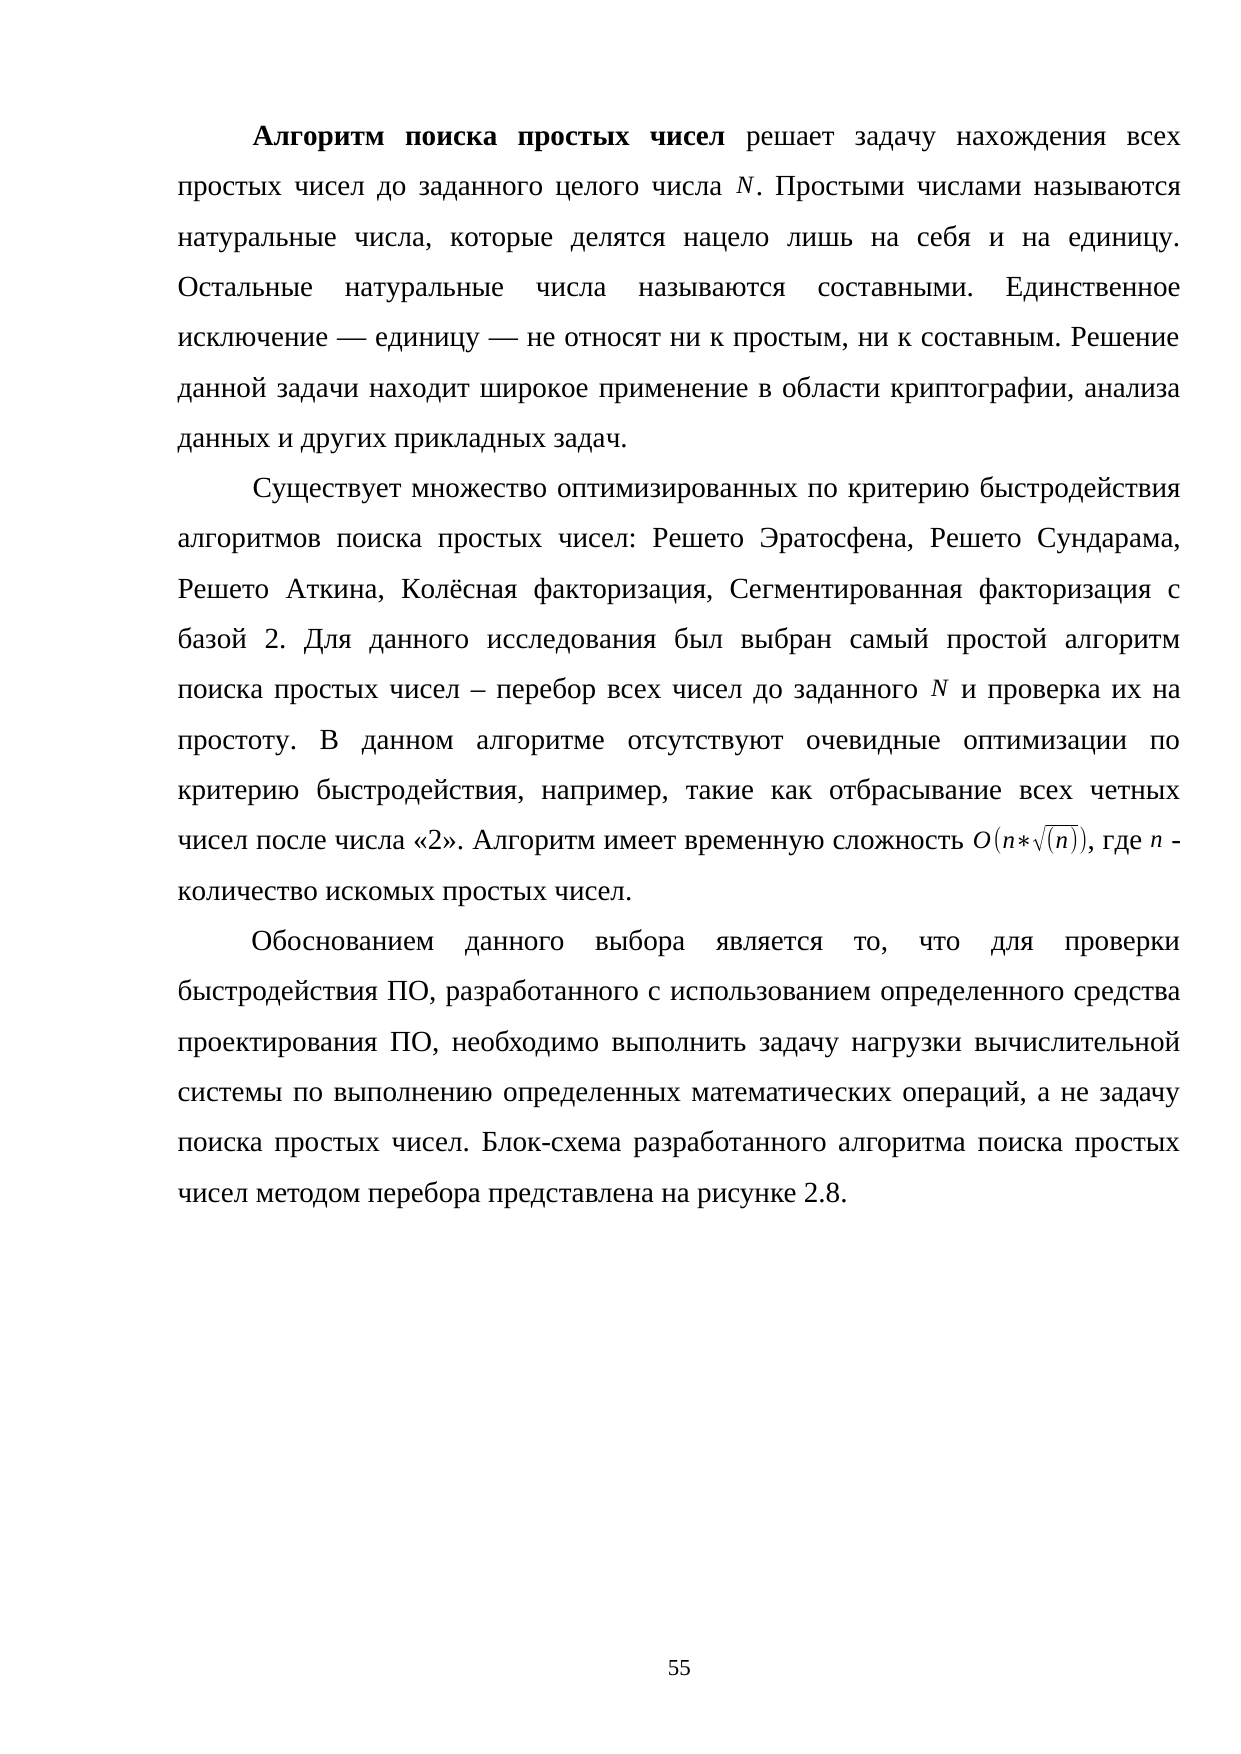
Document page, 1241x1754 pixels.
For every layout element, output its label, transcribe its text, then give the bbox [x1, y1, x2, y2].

text Обоснованием данного выбора является то, что для проверки быстродействия ПО, разработанного с использованием определенного средства проектирования ПО, необходимо выполнить задачу нагрузки вычислительной системы по выполнению определенных математических операций, а не задачу поиска простых чисел. Блок-схема разработанного алгоритма поиска простых чисел методом перебора представлена на рисунке 2.8. [177, 923, 1181, 1208]
text Существует множество оптимизированных по критерию быстродействия алгоритмов поиска простых чисел: Решето Эратосфена, Решето Сундарама, Решето Аткина, Колёсная факторизация, Сегментированная факторизация с базой 2. Для данного исследования был выбран самый простой алгоритм поиска простых чисел – перебор всех чисел до заданного и проверка их на простоту. В данном алгоритме отсутствуют очевидные оптимизации по критерию быстродействия, например, такие как отбрасывание всех четных чисел после числа «2». Алгоритм имеет временную сложность , где - количество искомых простых чисел. [177, 470, 1181, 906]
text Алгоритм поиска простых чисел решает задачу нахождения всех простых чисел до заданного целого числа . Простыми числами называются натуральные числа, которые делятся нацело лишь на себя и на единицу. Остальные натуральные числа называются составными. Единственное исключение — единицу — не относят ни к простым, ни к составным. Решение данной задачи находит широкое применение в области криптографии, анализа данных и других прикладных задач. [177, 118, 1181, 453]
